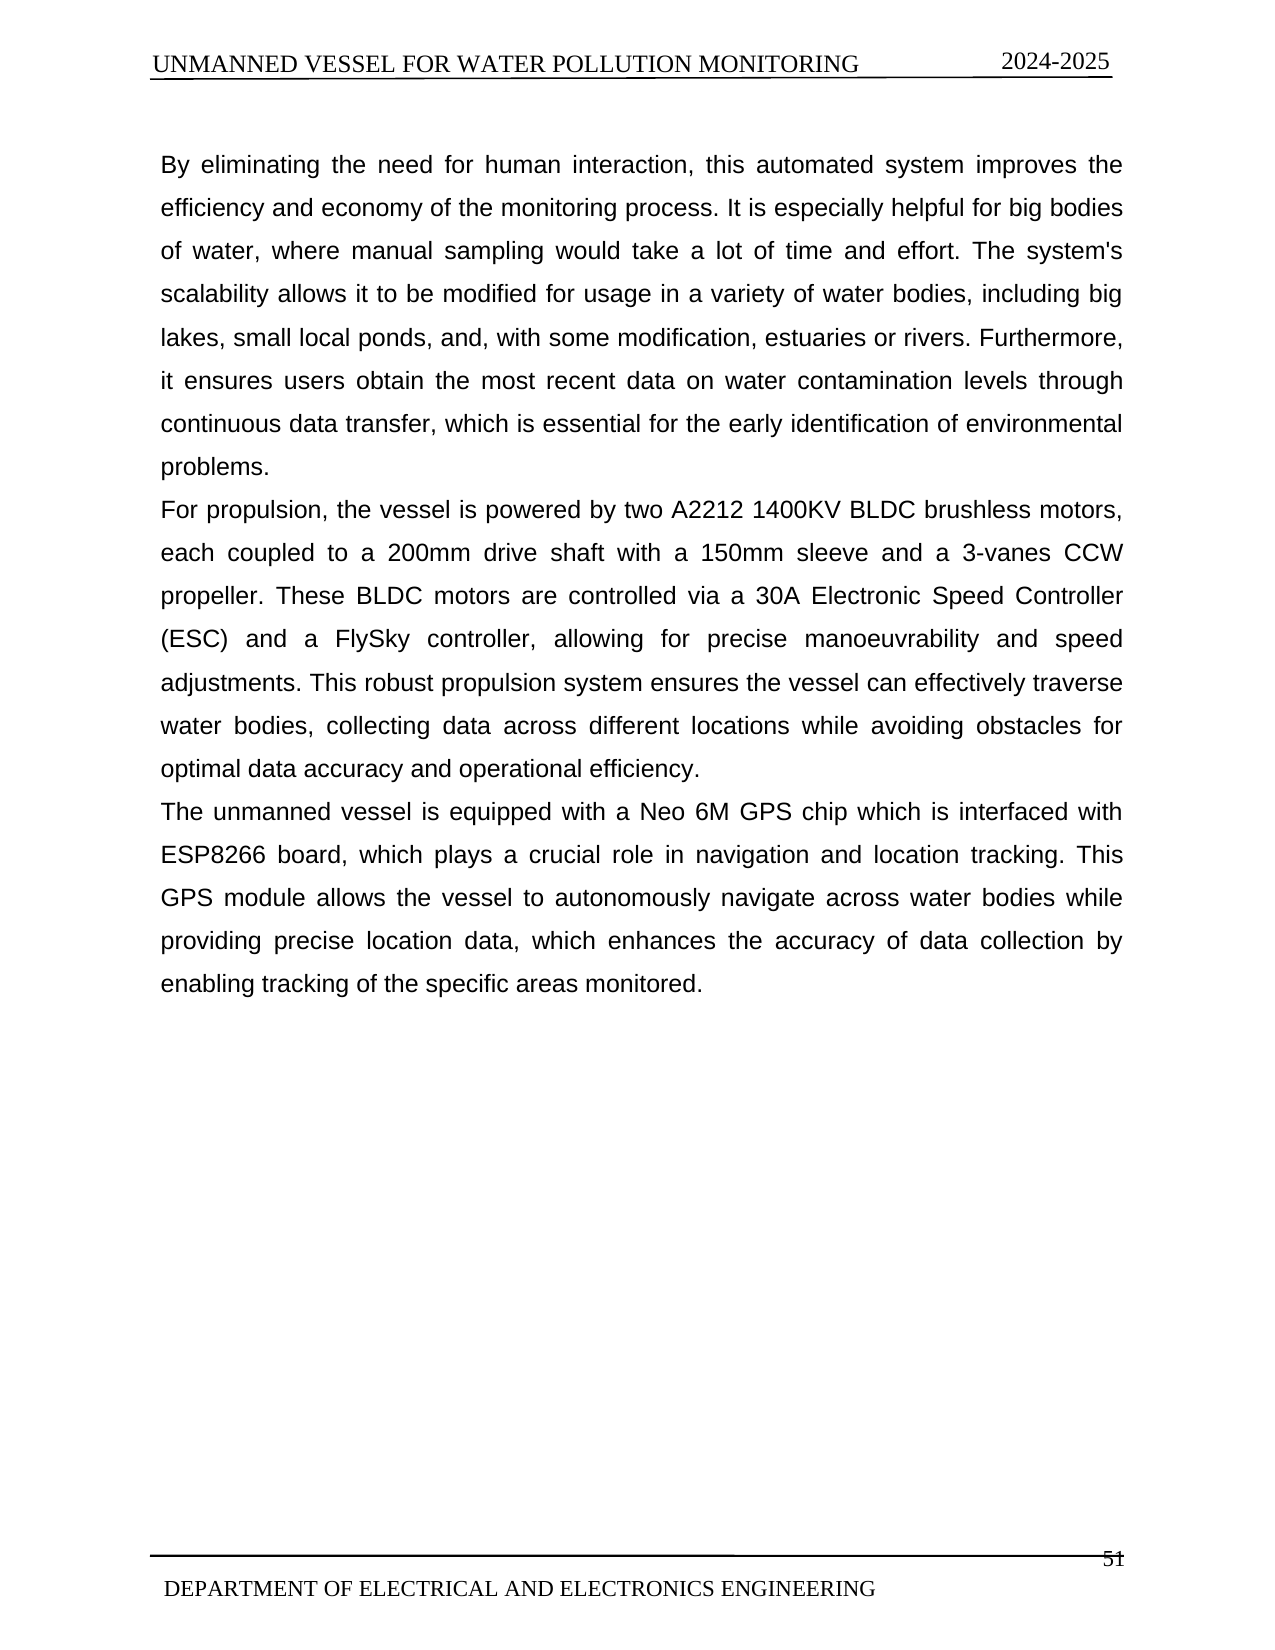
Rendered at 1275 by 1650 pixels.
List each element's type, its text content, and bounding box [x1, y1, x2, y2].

text The unmanned vessel is equipped with a Neo 6M GPS chip which is interfaced with ESP8266 board, which plays a crucial role in navigation and location tracking. This GPS module allows the vessel to autonomously navigate across water bodies while providing precise location data, which enhances the accuracy of data collection by enabling tracking of the specific areas monitored. [160, 797, 1125, 998]
text By eliminating the need for human interaction, this automated system improves the efficiency and economy of the monitoring process. It is especially helpful for big bodies of water, where manual sampling would take a lot of time and effort. The system's scalability allows it to be modified for usage in a variety of water bodies, including big lakes, small local ponds, and, with some modification, estuaries or rivers. Furthermore, it ensures users obtain the most recent data on water contamination levels through continuous data transfer, which is essential for the early identification of environmental problems. [160, 150, 1125, 481]
text For propulsion, the vessel is powered by two A2212 1400KV BLDC brushless motors, each coupled to a 200mm drive shaft with a 150mm sleeve and a 3-vanes CCW propeller. These BLDC motors are controlled via a 30A Electronic Speed Controller (ESC) and a FlySky controller, allowing for precise manoeuvrability and speed adjustments. This robust propulsion system ensures the vessel can effectively traverse water bodies, collecting data across different locations while avoiding obstacles for optimal data accuracy and operational efficiency. [160, 495, 1125, 782]
